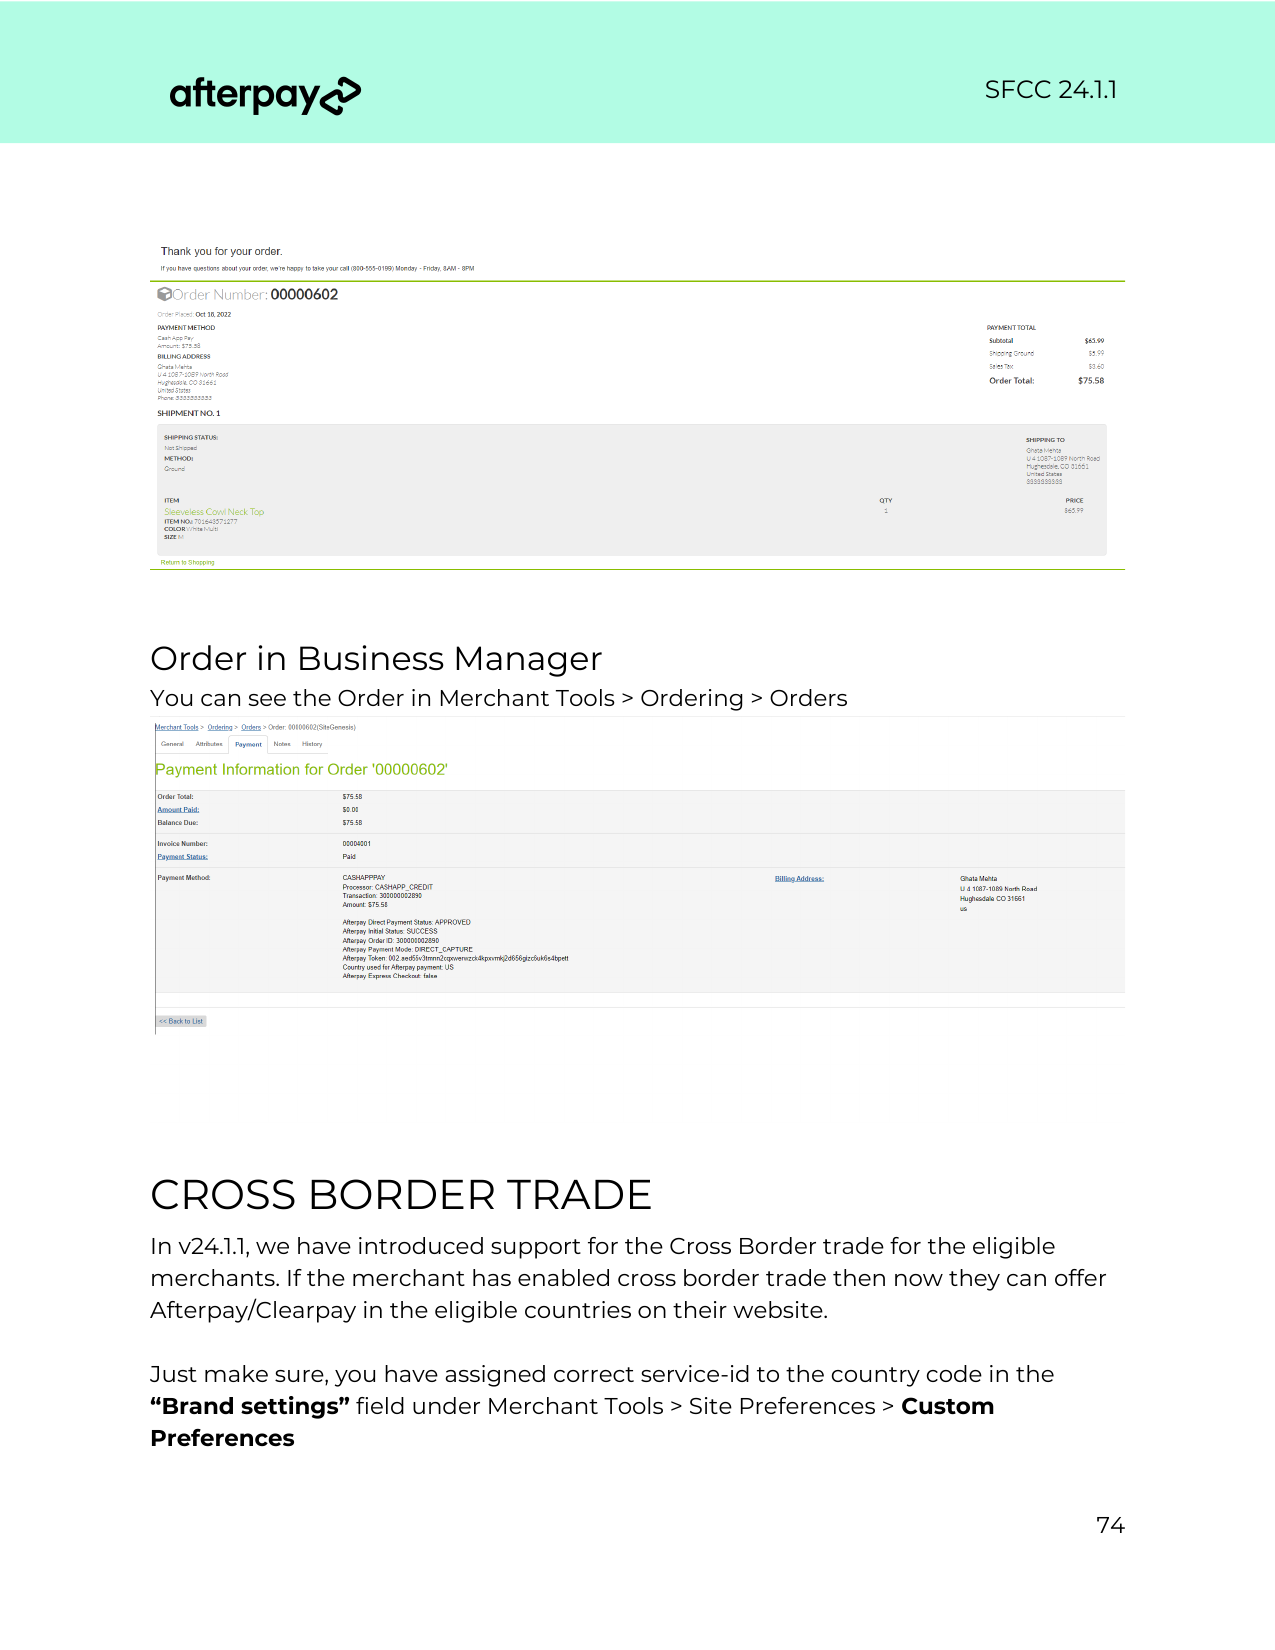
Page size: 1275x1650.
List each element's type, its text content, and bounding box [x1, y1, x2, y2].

text In v24.1.1, we have introduced support for the Cross Border trade for the eligible merchants. If the merchant has enabled cross border trade then now they can offer Afterpay/Clearpay in the eligible countries on their website. Just make sure, you have assigned correct service-id to the country code in the “Brand settings” field under Merchant Tools > Site Preferences > Custom Preferences [150, 1232, 1125, 1452]
picture [150, 716, 1125, 1123]
text Order in Business Manager [150, 638, 1125, 678]
picture [134, 48, 397, 144]
text You can see the Order in Merchant Tools > Ordering > Orders [150, 684, 1125, 712]
subtitle CROSS BORDER TRADE [150, 1169, 1125, 1219]
picture [150, 238, 1125, 570]
